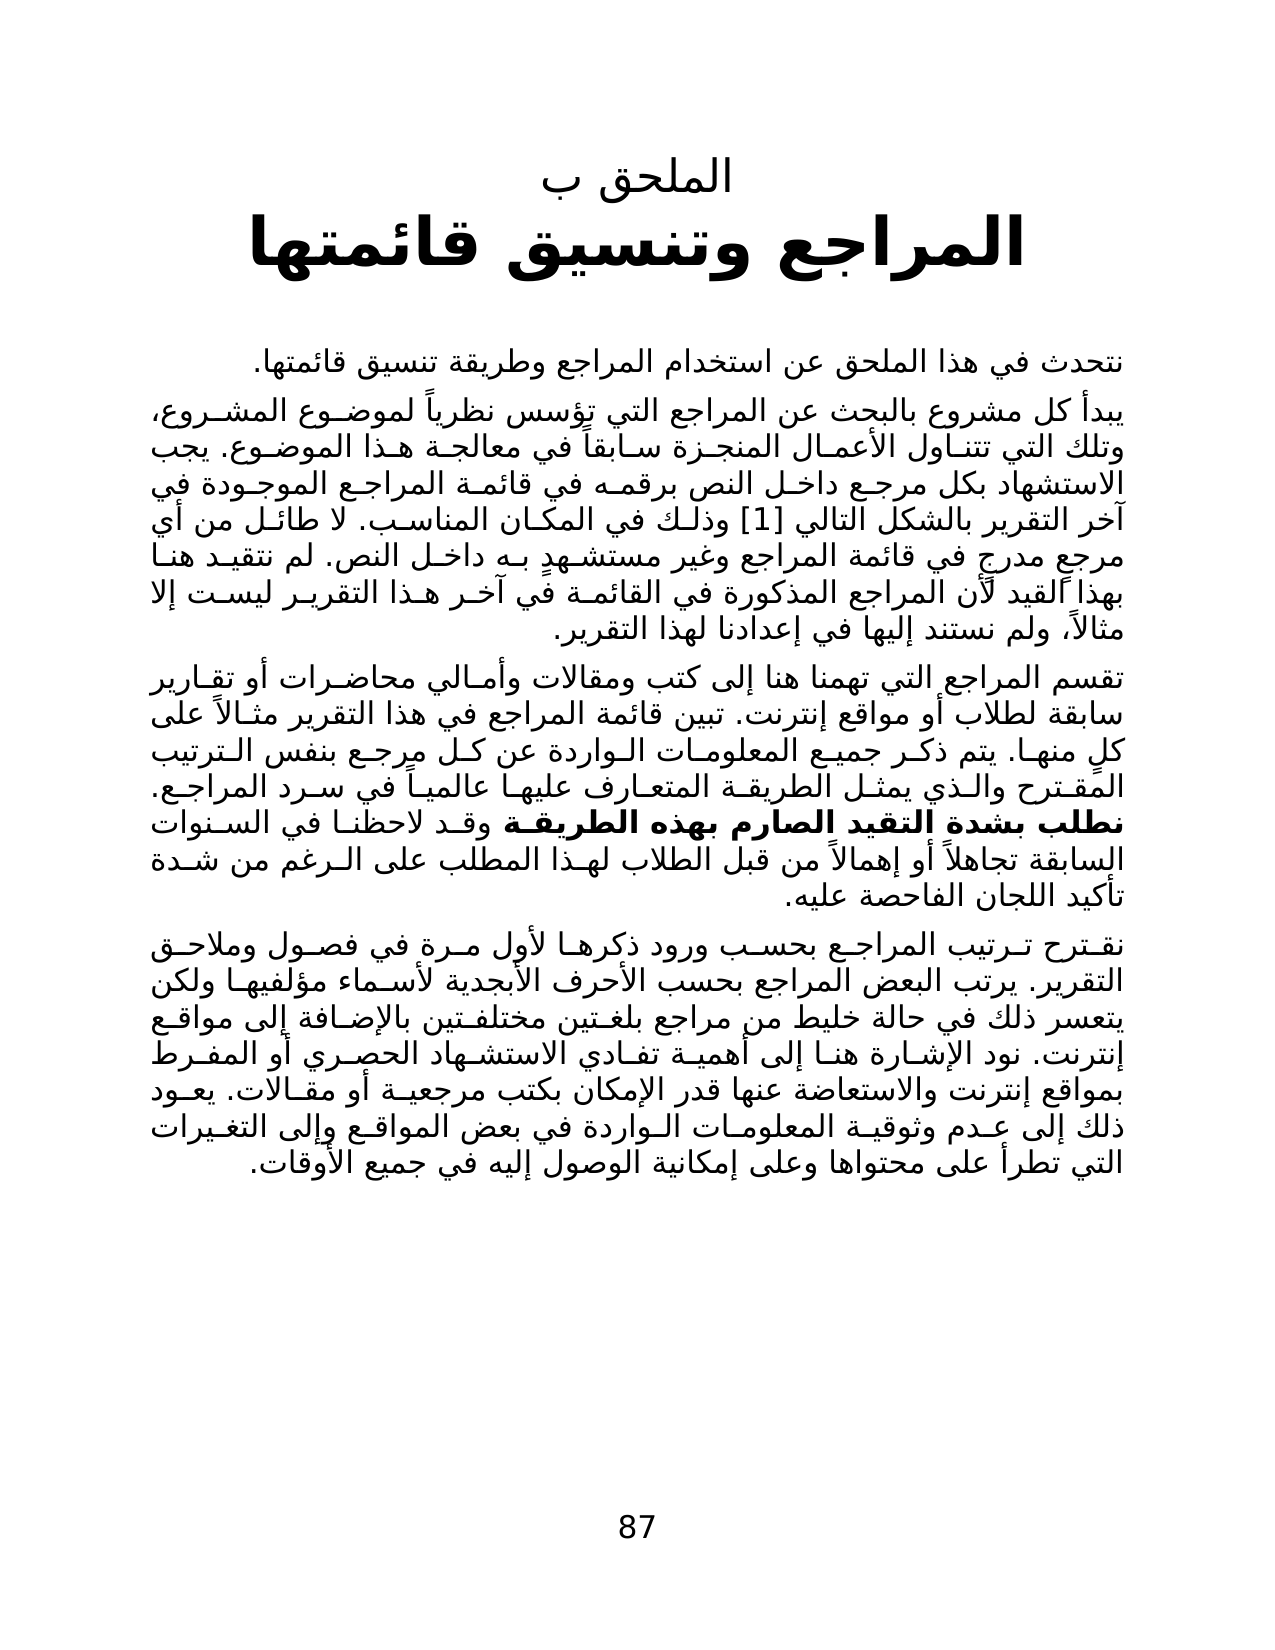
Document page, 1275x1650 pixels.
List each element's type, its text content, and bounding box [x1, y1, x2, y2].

text يبدأ كل مشروع بالبحث عن المراجع التي تؤسس نظرياً لموضوع المشروع، وتلك التي تتناول الأعمال المنجزة سابقاً في معالجة هذا الموضوع. يجب الاستشهاد بكل مرجع داخل النص برقمه في قائمة المراجع الموجودة في آخر التقرير بالشكل التالي [1] وذلك في المكان المناسب. لا طائل من أي مرجعٍ مدرجٍ في قائمة المراجع وغير مستشهدٍ به داخل النص. لم نتقيد هنا بهذا القيد لأن المراجع المذكورة في القائمة في آخر هذا التقرير ليست إلا مثالاً، ولم نستند إليها في إعدادنا لهذا التقرير. [150, 392, 1125, 647]
text المراجع وتنسيق قائمتها [150, 203, 1125, 281]
text نقترح ترتيب المراجع بحسب ورود ذكرها لأول مرة في فصول وملاحق التقرير. يرتب البعض المراجع بحسب الأحرف الأبجدية لأسماء مؤلفيها ولكن يتعسر ذلك في حالة خليط من مراجع بلغتين مختلفتين بالإضافة إلى مواقع إنترنت. نود الإشارة هنا إلى أهمية تفادي الاستشهاد الحصري أو المفرط بمواقع إنترنت والاستعاضة عنها قدر الإمكان بكتب مرجعية أو مقالات. يعود ذلك إلى عدم وثوقية المعلومات الواردة في بعض المواقع وإلى التغيرات التي تطرأ على محتواها وعلى إمكانية الوصول إليه في جميع الأوقات. [150, 926, 1125, 1181]
text تقسم المراجع التي تهمنا هنا إلى كتب ومقالات وأمالي محاضرات أو تقارير سابقة لطلاب أو مواقع إنترنت. تبين قائمة المراجع في هذا التقرير مثالاً على كلٍ منها. يتم ذكر جميع المعلومات الواردة عن كل مرجع بنفس الترتيب المقترح والذي يمثل الطريقة المتعارف عليها عالمياً في سرد المراجع. نطلب بشدة التقيد الصارم بهذه الطريقة وقد لاحظنا في السنوات السابقة تجاهلاً أو إهمالاً من قبل الطلاب لهذا المطلب على الرغم من شدة تأكيد اللجان الفاحصة عليه. [150, 659, 1125, 914]
text الملحق ب [150, 150, 1125, 203]
text نتحدث في هذا الملحق عن استخدام المراجع وطريقة تنسيق قائمتها. [150, 343, 1125, 380]
